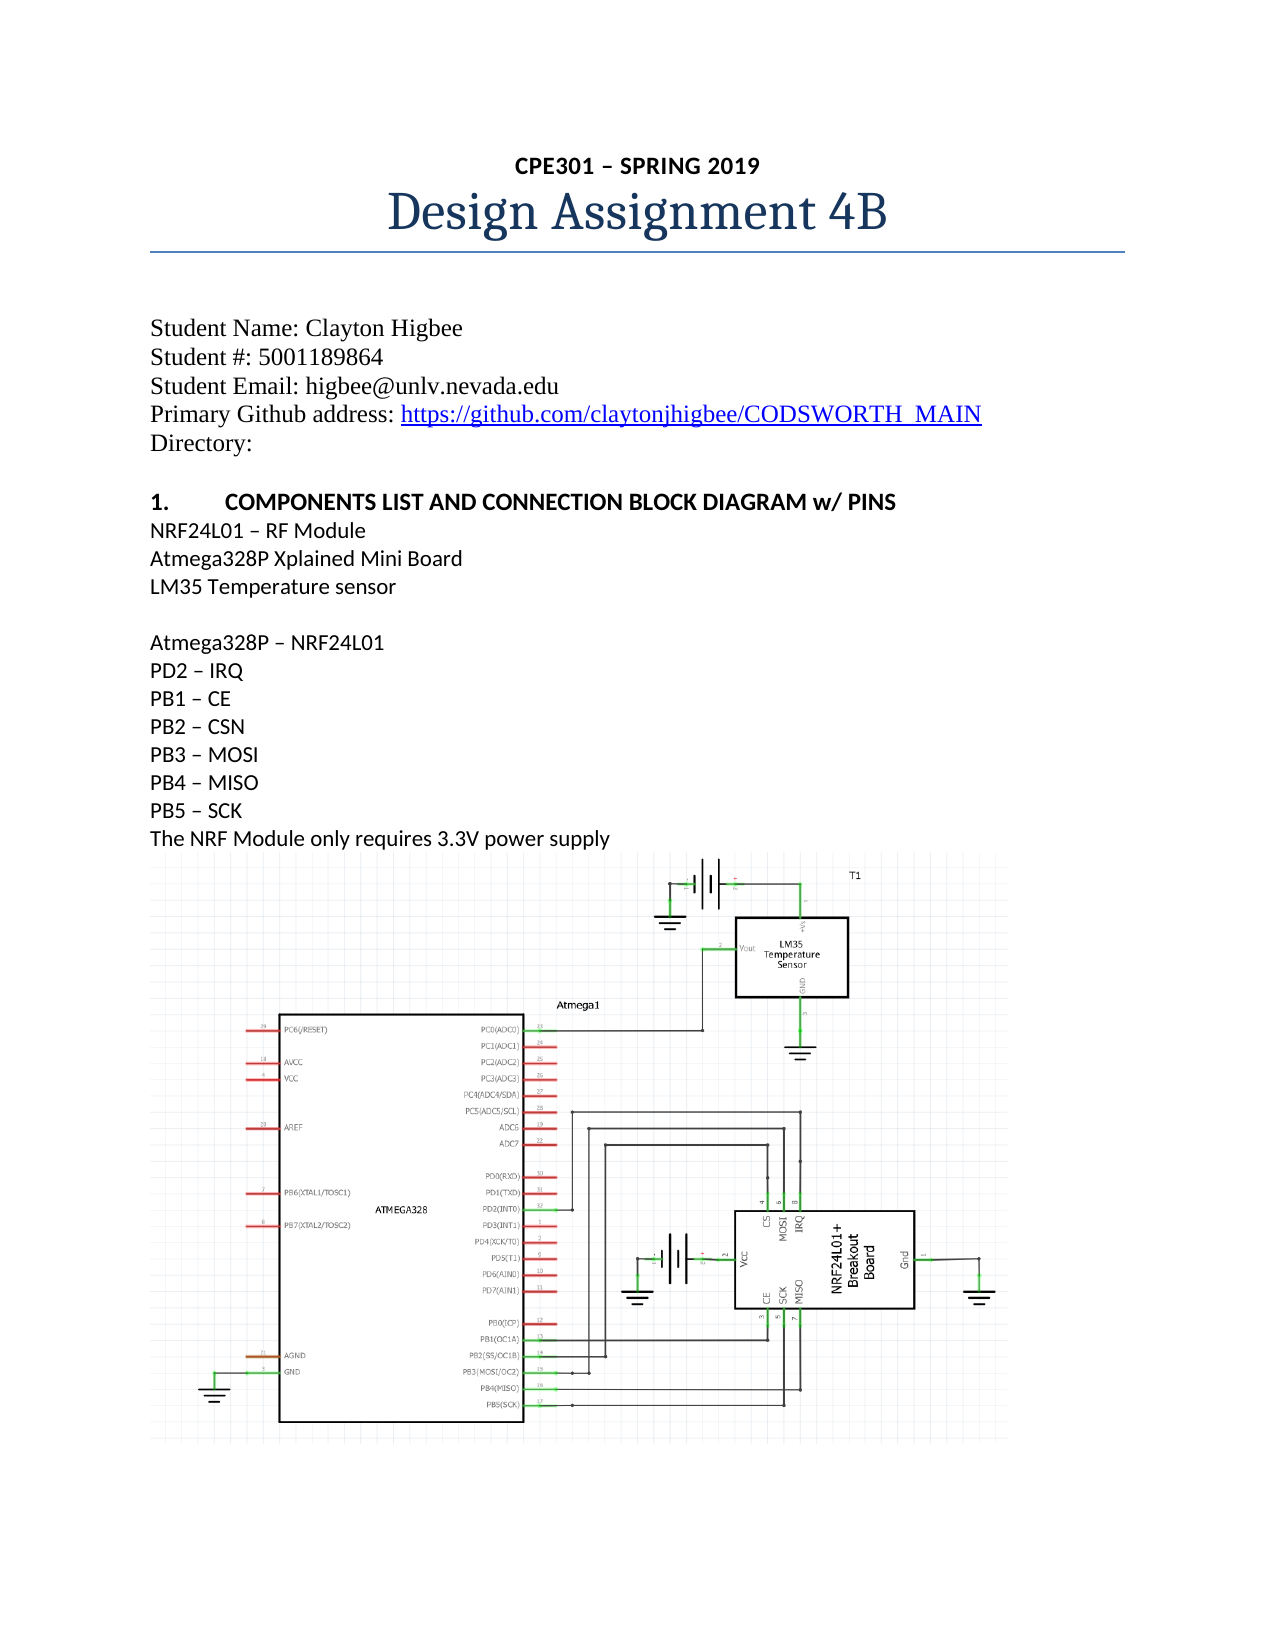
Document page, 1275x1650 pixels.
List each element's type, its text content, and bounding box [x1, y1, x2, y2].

text CPE301 – SPRING 2019 [150, 150, 1125, 181]
text Student Name: Clayton Higbee [150, 313, 1125, 342]
text Primary Github address: https://github.com/claytonjhigbee/CODSWORTH_MAIN [150, 399, 1125, 428]
text LM35 Temperature sensor [150, 572, 1125, 600]
text PD2 – IRQ [150, 656, 1125, 684]
text The NRF Module only requires 3.3V power supply [150, 824, 1125, 852]
text PB5 – SCK [150, 796, 1125, 824]
text NRF24L01 – RF Module [150, 516, 1125, 544]
text Student Email: higbee@unlv.nevada.edu [150, 371, 1125, 399]
text Student #: 5001189864 [150, 342, 1125, 371]
text Atmega328P Xplained Mini Board [150, 544, 1125, 572]
title Design Assignment 4B [150, 181, 1125, 251]
text PB3 – MOSI [150, 740, 1125, 768]
text PB4 – MISO [150, 768, 1125, 796]
text PB1 – CE [150, 684, 1125, 712]
text PB2 – CSN [150, 712, 1125, 740]
list COMPONENTS LIST AND CONNECTION BLOCK DIAGRAM w/ PINS [150, 486, 1125, 516]
text Directory: [150, 428, 1125, 457]
text Atmega328P – NRF24L01 [150, 628, 1125, 656]
picture [150, 852, 1008, 1444]
